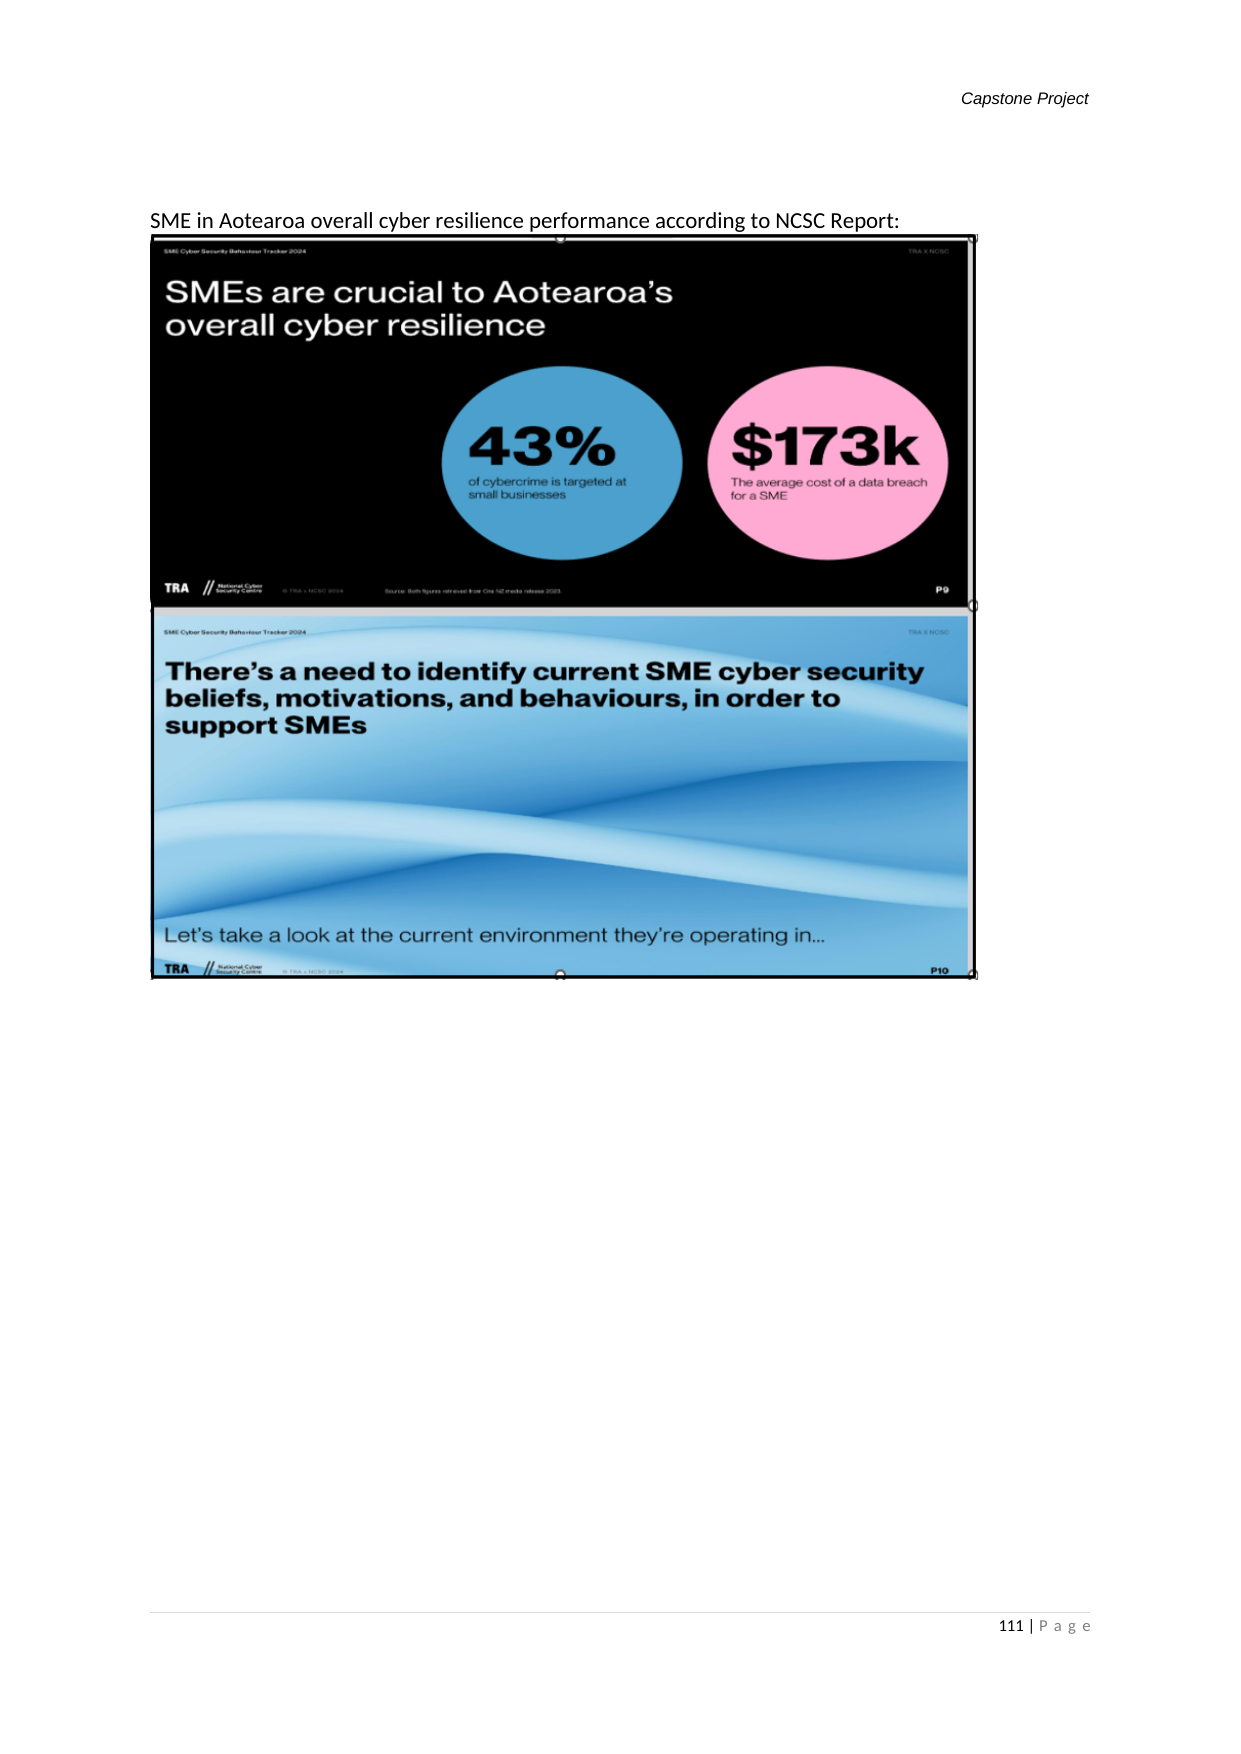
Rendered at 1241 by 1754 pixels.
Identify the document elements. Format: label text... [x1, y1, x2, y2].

text SME in Aotearoa overall cyber resilience performance according to NCSC Report: [150, 206, 1090, 234]
picture [150, 234, 979, 980]
